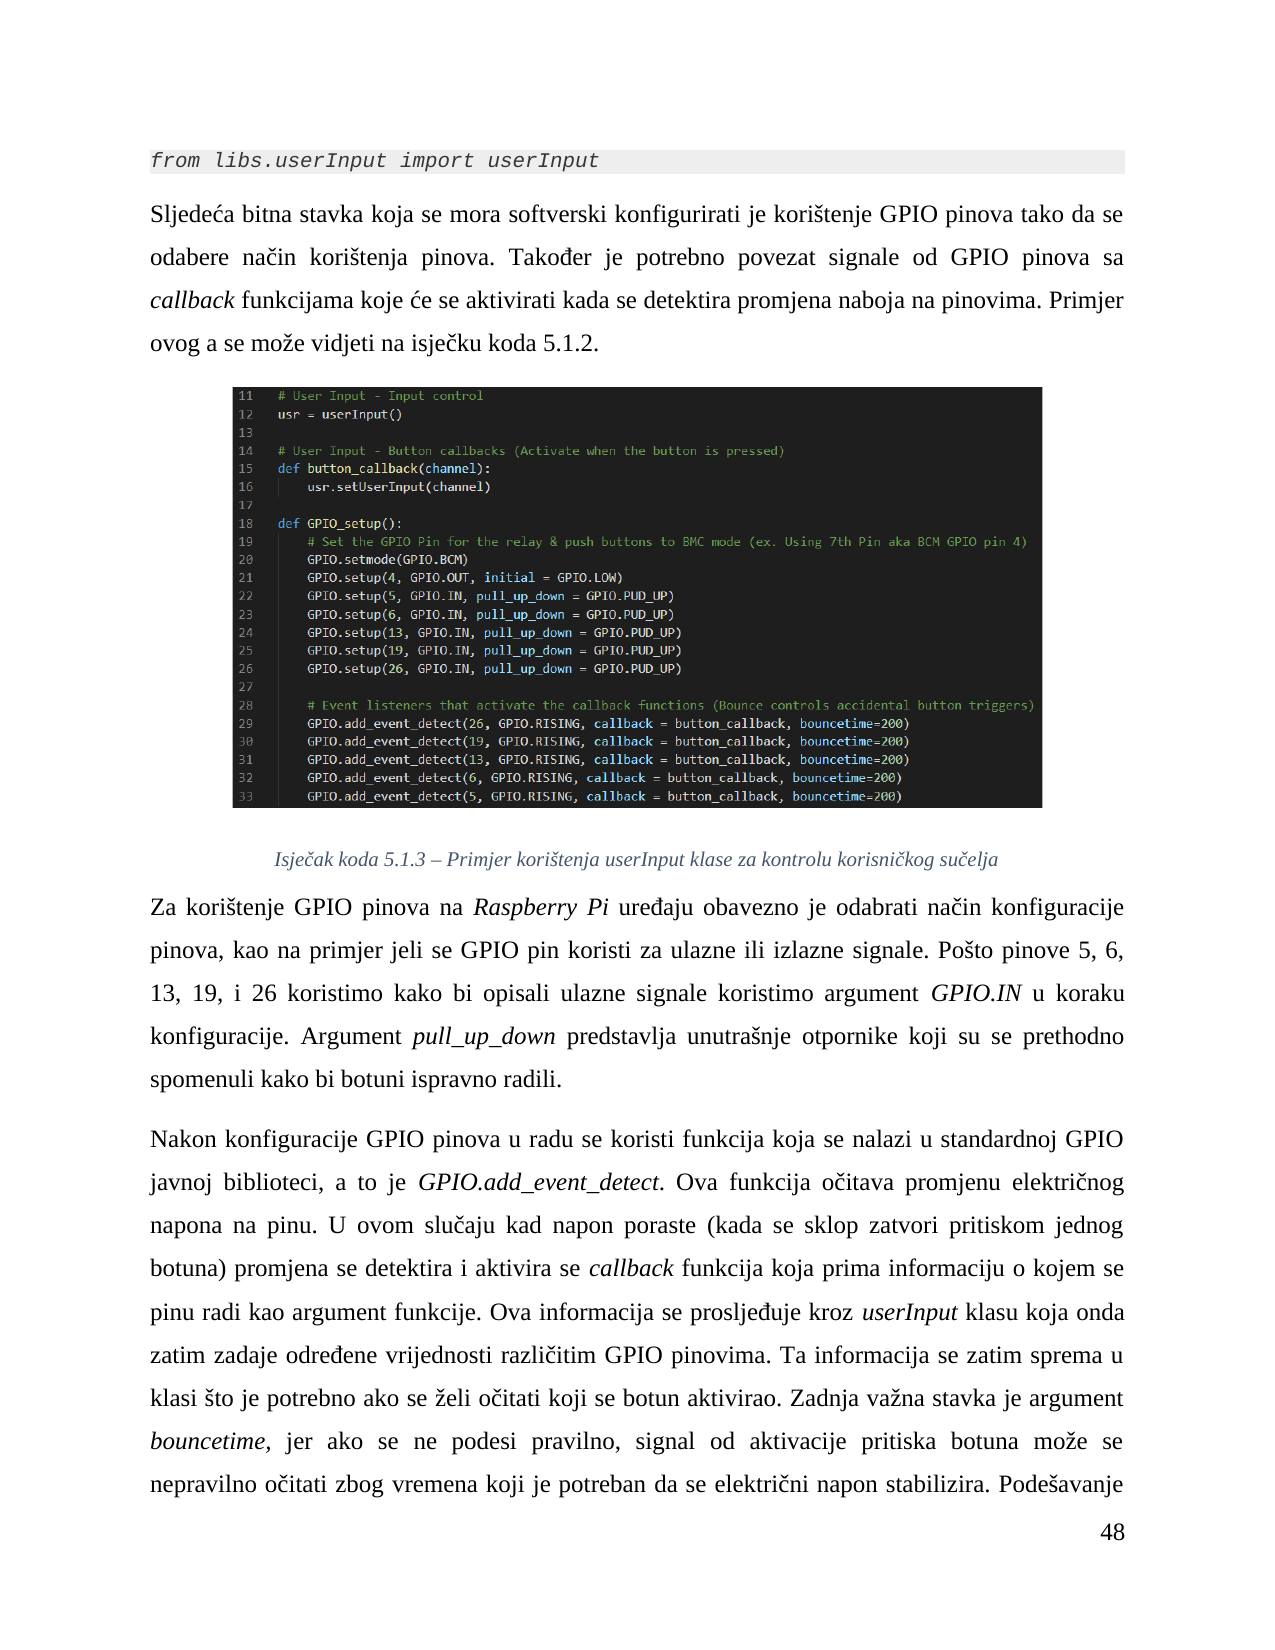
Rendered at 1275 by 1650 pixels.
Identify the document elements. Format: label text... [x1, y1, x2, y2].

text Isječak koda 5.1.3 – Primjer korištenja userInput klase za kontrolu korisničkog sučelja [150, 847, 1125, 871]
text from libs.userInput import userInput [150, 150, 1125, 174]
text Sljedeća bitna stavka koja se mora softverski konfigurirati je korištenje GPIO pinova tako da se odabere način korištenja pinova. Također je potrebno povezat signale od GPIO pinova sa callback funkcijama koje će se aktivirati kada se detektira promjena naboja na pinovima. Primjer ovog a se može vidjeti na isječku koda 5.1.2. [150, 199, 1125, 357]
text Za korištenje GPIO pinova na Raspberry Pi uređaju obavezno je odabrati način konfiguracije pinova, kao na primjer jeli se GPIO pin koristi za ulazne ili izlazne signale. Pošto pinove 5, 6, 13, 19, i 26 koristimo kako bi opisali ulazne signale koristimo argument GPIO.IN u koraku konfiguracije. Argument pull_up_down predstavlja unutrašnje otpornike koji su se prethodno spomenuli kako bi botuni ispravno radili. [150, 892, 1125, 1093]
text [150, 1124, 1125, 1498]
picture [232, 387, 1043, 808]
